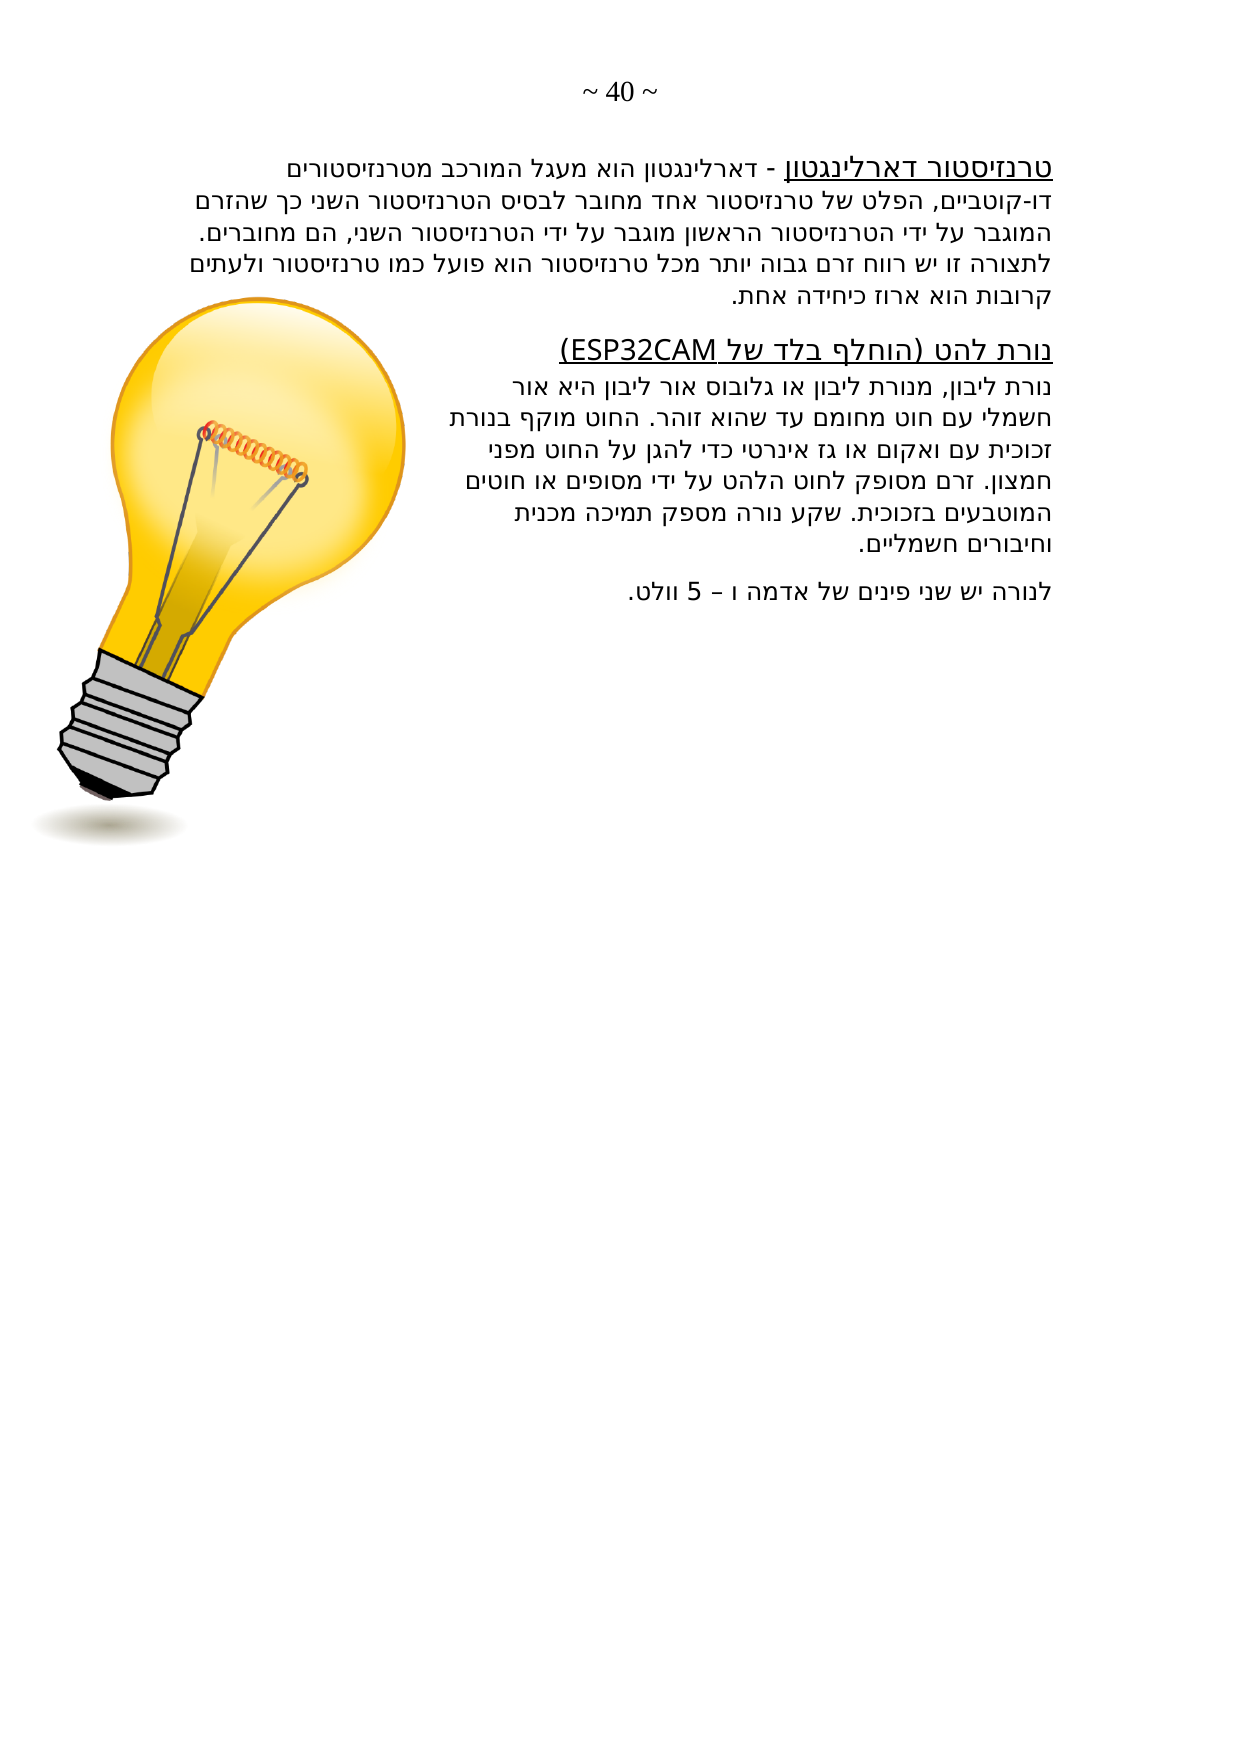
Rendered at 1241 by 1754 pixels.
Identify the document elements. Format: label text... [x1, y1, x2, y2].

text נורת ליבון, מנורת ליבון או גלובוס אור ליבון היא אור חשמלי עם חוט מחומם עד שהוא זוהר. החוט מוקף בנורת זכוכית עם ואקום או גז אינרטי כדי להגן על החוט מפני חמצון. זרם מסופק לחוט הלהט על ידי מסופים או חוטים המוטבעים בזכוכית. שקע נורה מספק תמיכה מכנית וחיבורים חשמליים. [426, 372, 1053, 558]
text טרנזיסטור דארלינגטון - דארלינגטון הוא מעגל המורכב מטרנזיסטורים דו-קוטביים, הפלט של טרנזיסטור אחד מחובר לבסיס הטרנזיסטור השני כך שהזרם המוגבר על ידי הטרנזיסטור הראשון מוגבר על ידי הטרנזיסטור השני, הם מחוברים. לתצורה זו יש רווח זרם גבוה יותר מכל טרנזיסטור הוא פועל כמו טרנזיסטור ולעתים קרובות הוא ארוז כיחידה אחת. [187, 150, 1053, 310]
subtitle נורת להט (הוחלף בלד של ESP32CAM) [426, 329, 1053, 369]
text לנורה יש שני פינים של אדמה ו – 5 וולט. [426, 577, 1053, 606]
picture [18, 284, 426, 861]
